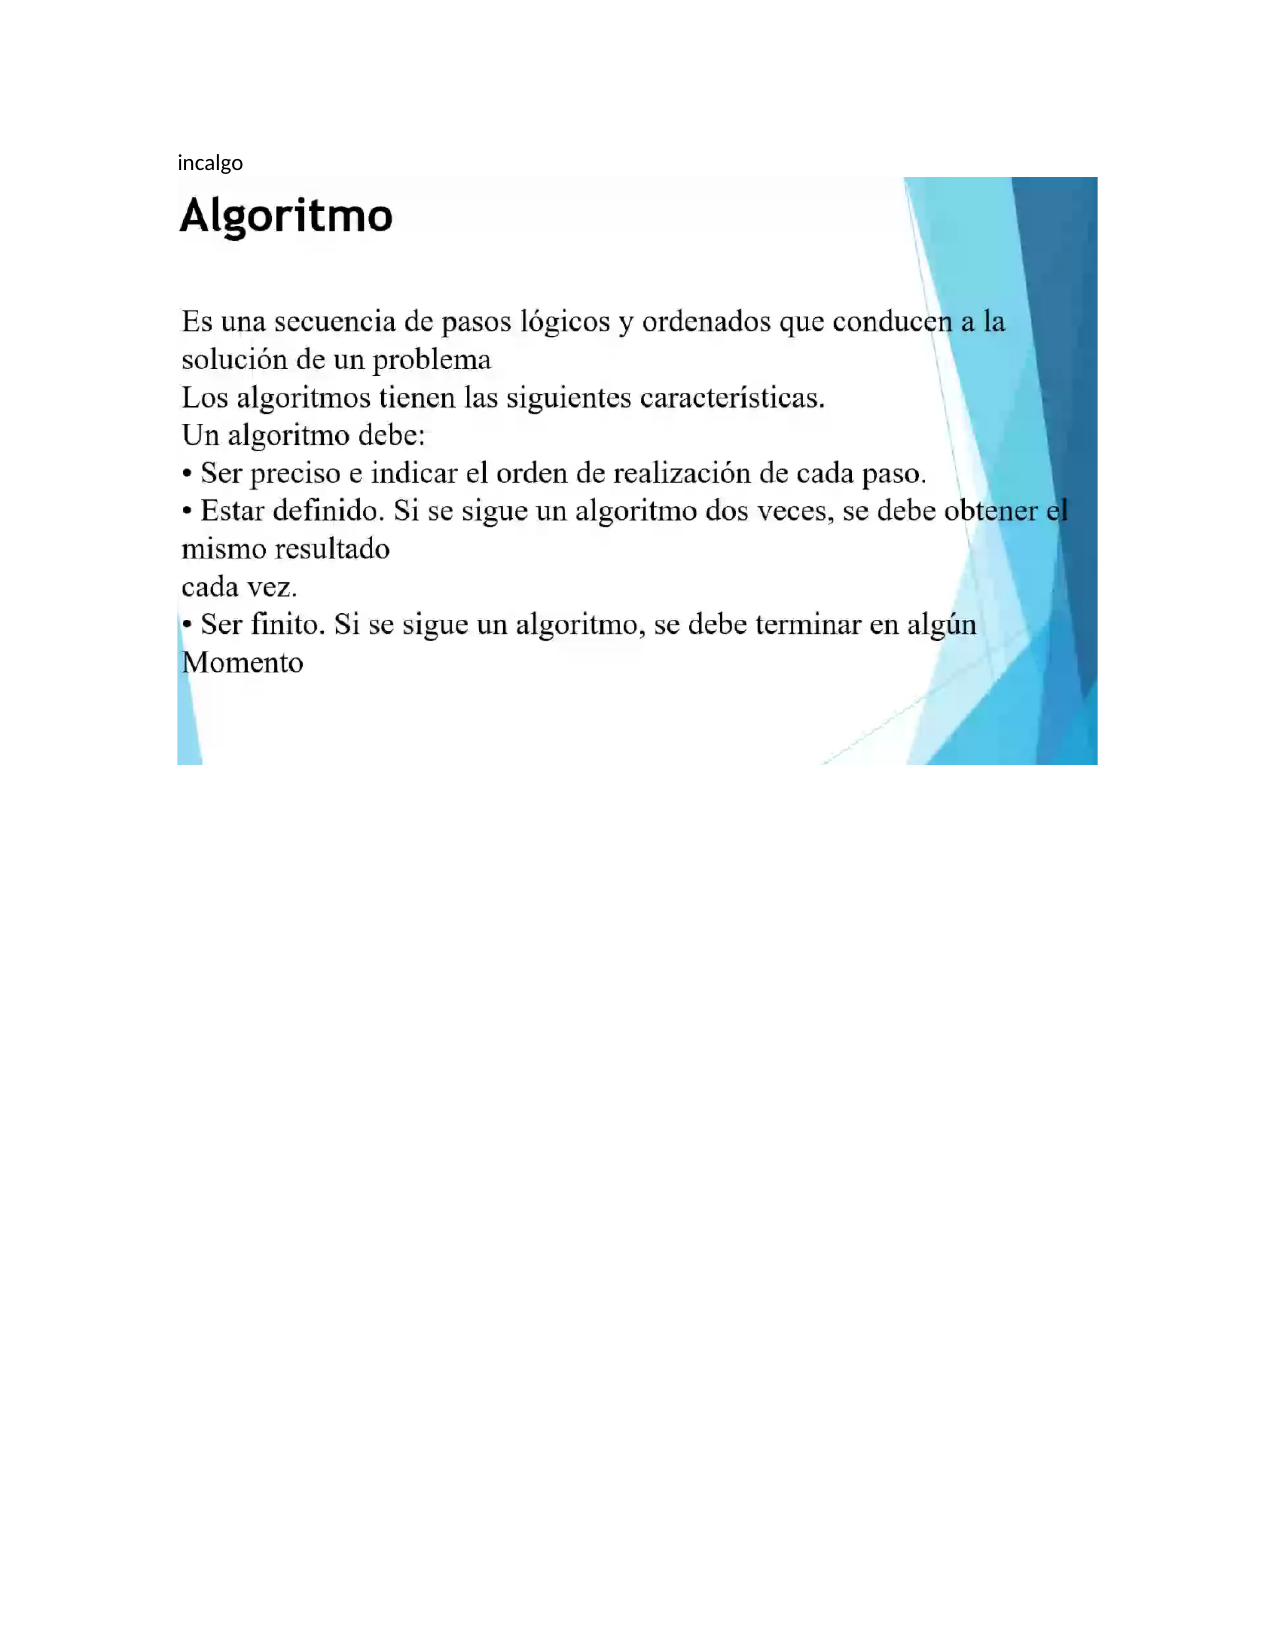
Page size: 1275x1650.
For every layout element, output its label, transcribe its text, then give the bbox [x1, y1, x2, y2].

picture [177, 177, 1098, 765]
text incalgo [177, 148, 1098, 177]
